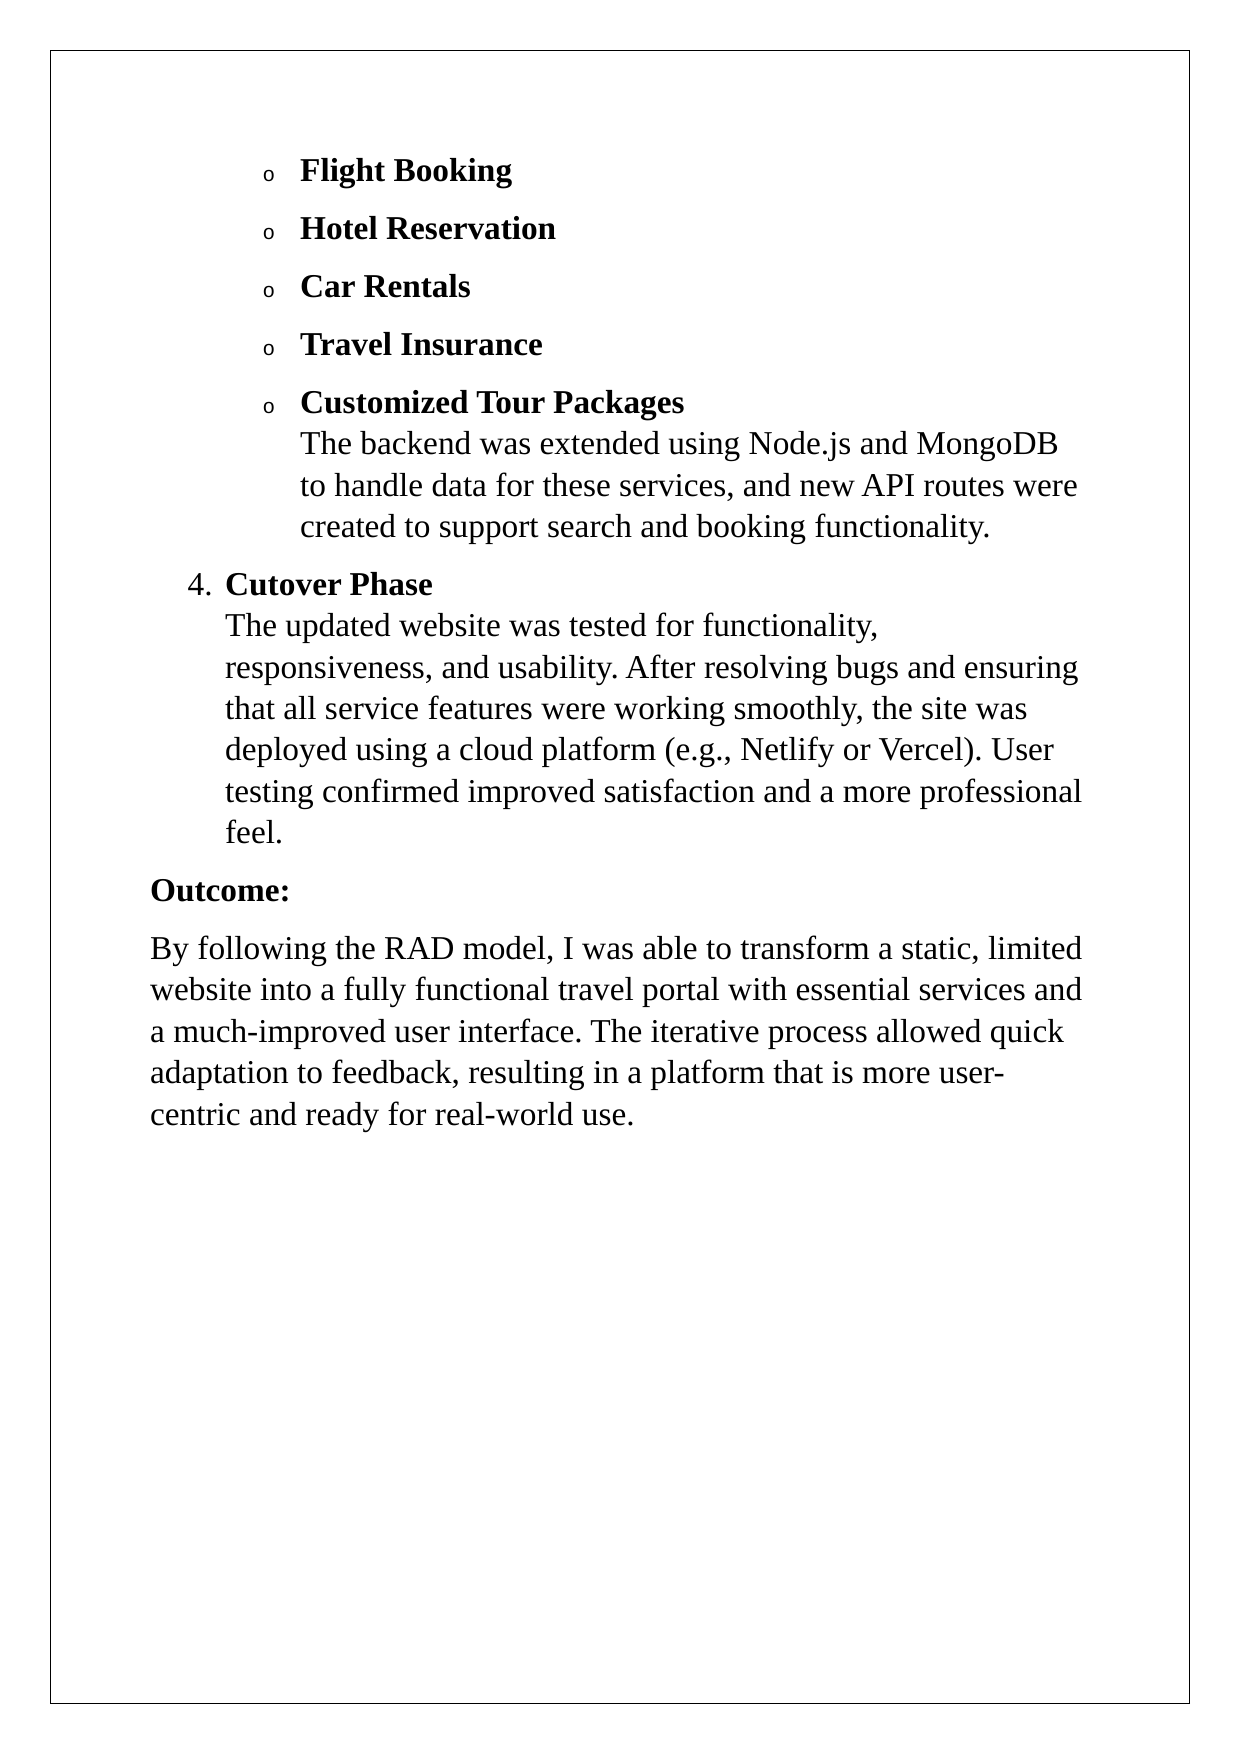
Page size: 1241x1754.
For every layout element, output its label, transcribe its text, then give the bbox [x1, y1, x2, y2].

text By following the RAD model, I was able to transform a static, limited website into a fully functional travel portal with essential services and a much-improved user interface. The iterative process allowed quick adaptation to feedback, resulting in a platform that is more user-centric and ready for real-world use. [150, 928, 1090, 1132]
list Flight Booking [262, 150, 1090, 188]
list Travel Insurance [262, 324, 1090, 362]
list Customized Tour Packages The backend was extended using Node.js and MongoDB to handle data for these services, and new API routes were created to support search and booking functionality. [262, 382, 1090, 544]
list Hotel Reservation [262, 208, 1090, 246]
text Outcome: [150, 870, 1090, 909]
list Car Rentals [262, 266, 1090, 304]
list Cutover Phase The updated website was tested for functionality, responsiveness, and usability. After resolving bugs and ensuring that all service features were working smoothly, the site was deployed using a cloud platform (e.g., Netlify or Vercel). User testing confirmed improved satisfaction and a more professional feel. [187, 564, 1090, 851]
